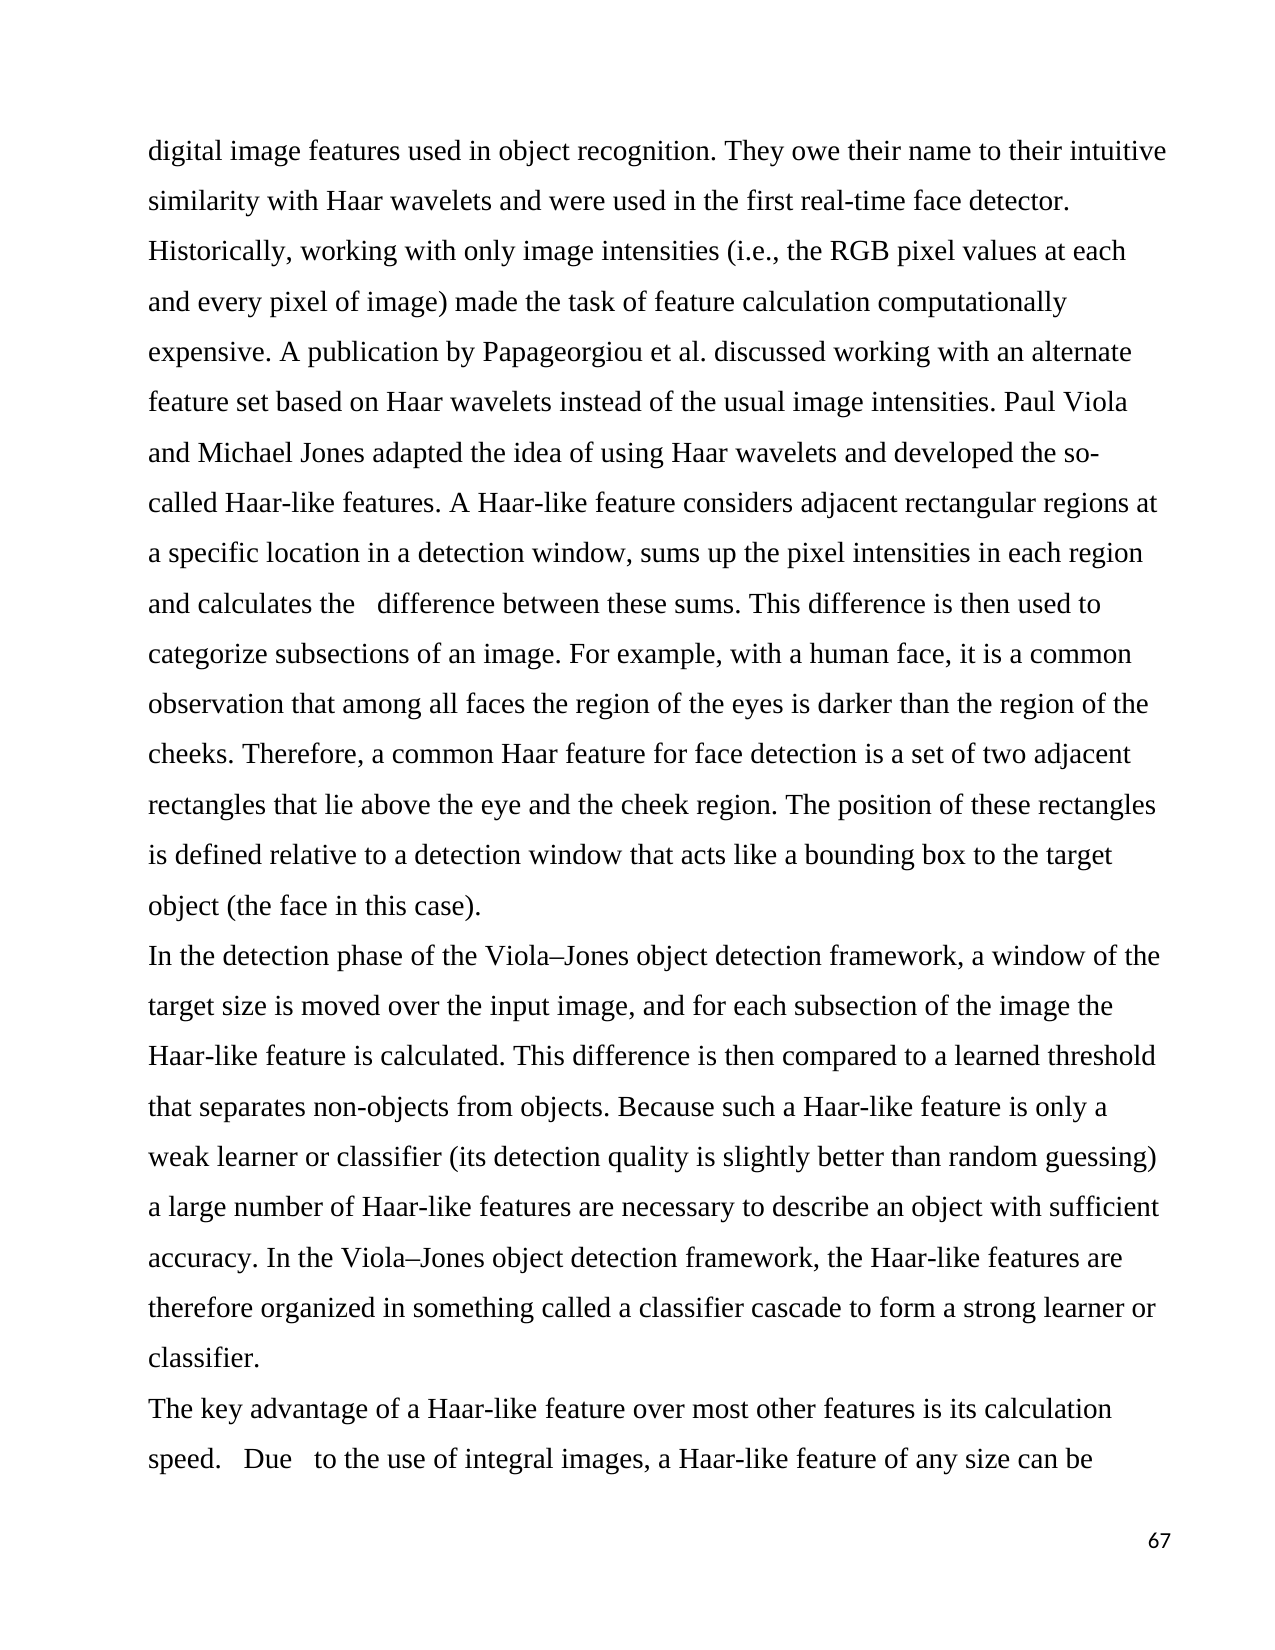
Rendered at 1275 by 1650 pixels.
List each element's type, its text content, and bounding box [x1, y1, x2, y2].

text In the detection phase of the Viola–Jones object detection framework, a window of the target size is moved over the input image, and for each subsection of the image the Haar-like feature is calculated. This difference is then compared to a learned threshold that separates non-objects from objects. Because such a Haar-like feature is only a weak learner or classifier (its detection quality is slightly better than random guessing) a large number of Haar-like features are necessary to describe an object with sufficient accuracy. In the Viola–Jones object detection framework, the Haar-like features are therefore organized in something called a classifier cascade to form a strong learner or classifier. [148, 938, 1171, 1374]
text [148, 133, 1171, 217]
text Historically, working with only image intensities (i.e., the RGB pixel values at each and every pixel of image) made the task of feature calculation computationally expensive. A publication by Papageorgiou et al. discussed working with an alternate feature set based on Haar wavelets instead of the usual image intensities. Paul Viola and Michael Jones adapted the idea of using Haar wavelets and developed the so- called Haar-like features. A Haar-like feature considers adjacent rectangular regions at a specific location in a detection window, sums up the pixel intensities in each region and calculates the difference between these sums. This difference is then used to categorize subsections of an image. For example, with a human face, it is a common observation that among all faces the region of the eyes is darker than the region of the cheeks. Therefore, a common Haar feature for face detection is a set of two adjacent rectangles that lie above the eye and the cheek region. The position of these rectangles is defined relative to a detection window that acts like a bounding box to the target object (the face in this case). [148, 233, 1171, 921]
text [148, 1391, 1171, 1474]
